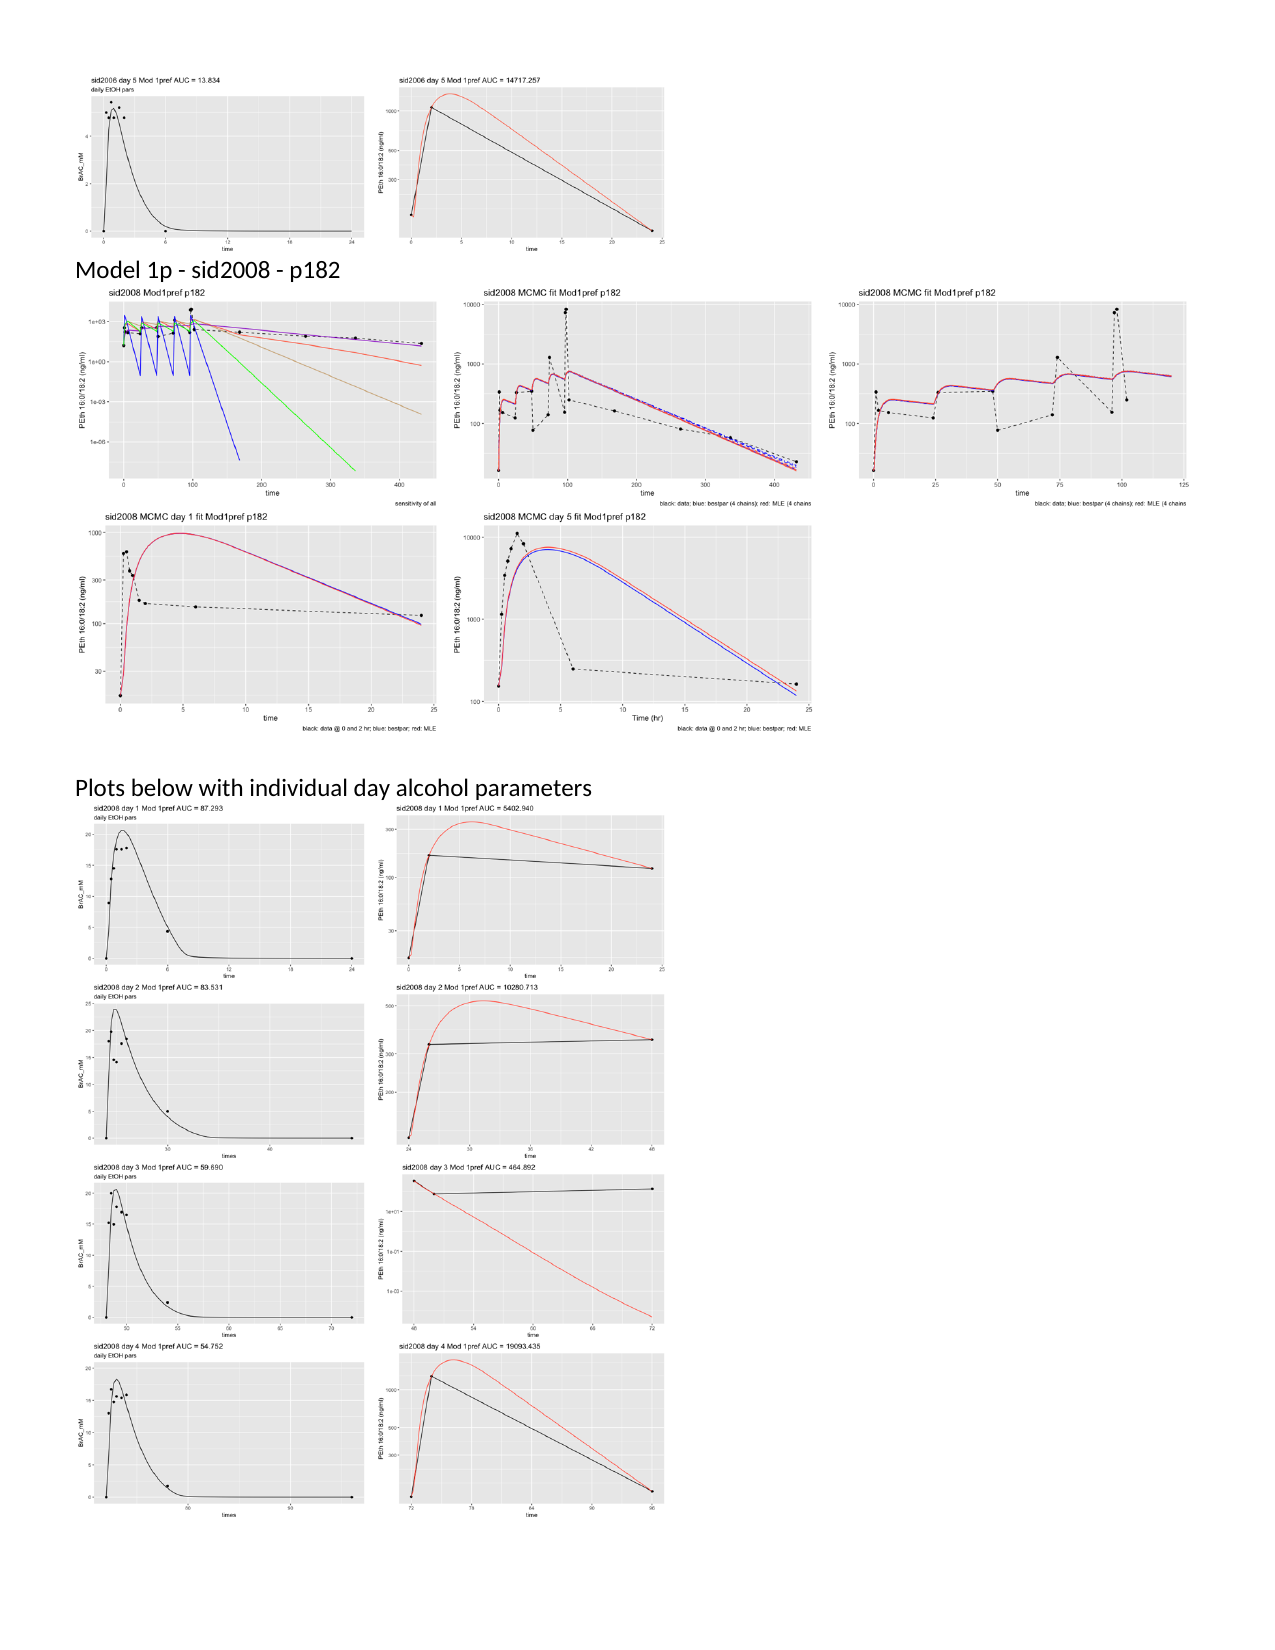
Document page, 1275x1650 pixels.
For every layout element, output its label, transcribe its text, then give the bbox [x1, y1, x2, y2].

picture [375, 75, 667, 255]
picture [75, 75, 367, 255]
picture [75, 285, 440, 735]
picture [375, 802, 667, 1521]
text Plots below with individual day alcohol parameters [75, 772, 1200, 802]
picture [450, 285, 815, 735]
picture [825, 285, 1190, 510]
picture [75, 802, 367, 1521]
text Model 1p - sid2008 - p182 [75, 254, 1200, 285]
